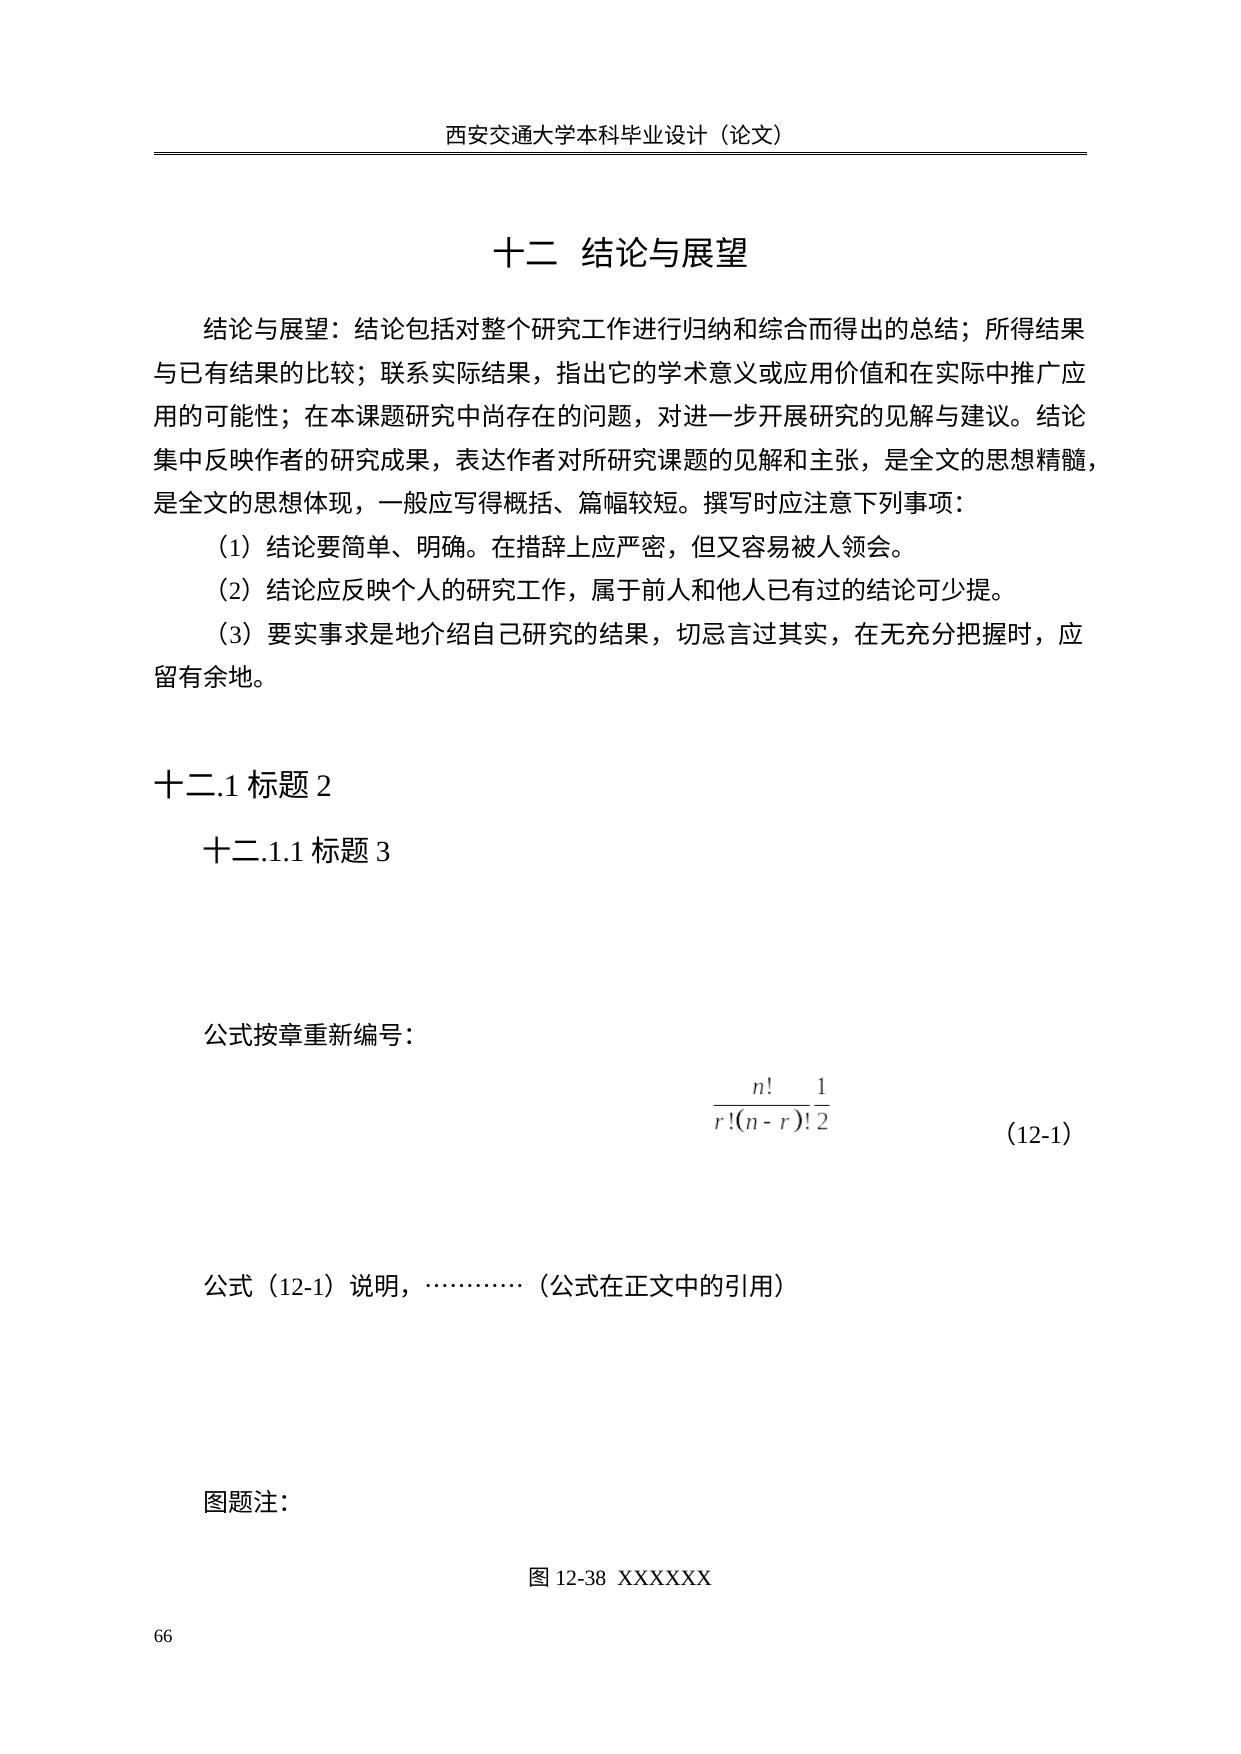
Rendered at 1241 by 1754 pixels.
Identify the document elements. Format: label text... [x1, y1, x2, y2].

text 结论与展望：结论包括对整个研究工作进行归纳和综合而得出的总结；所得结果与已有结果的比较；联系实际结果，指出它的学术意义或应用价值和在实际中推广应用的可能性；在本课题研究中尚存在的问题，对进一步开展研究的见解与建议。结论集中反映作者的研究成果，表达作者对所研究课题的见解和主张，是全文的思想精髓，是全文的思想体现，一般应写得概括、篇幅较短。撰写时应注意下列事项： [153, 310, 1087, 520]
text 公式（12-1）说明，…………（公式在正文中的引用） [153, 1266, 1087, 1303]
text 公式按章重新编号： [153, 1016, 1087, 1052]
subtitle 结论与展望 [153, 227, 1087, 275]
text （2）结论应反映个人的研究工作，属于前人和他人已有过的结论可少提。 [153, 571, 1087, 607]
text 图题注： [153, 1482, 1087, 1518]
subtitle 标题3 [202, 827, 1087, 869]
subtitle 标题2 [153, 760, 1087, 806]
text （3）要实事求是地介绍自己研究的结果，切忌言过其实，在无充分把握时，应留有余地。 [153, 614, 1087, 694]
text （1）结论要简单、明确。在措辞上应严密，但又容易被人领会。 [153, 527, 1087, 563]
text （12-1） [153, 1072, 1087, 1151]
